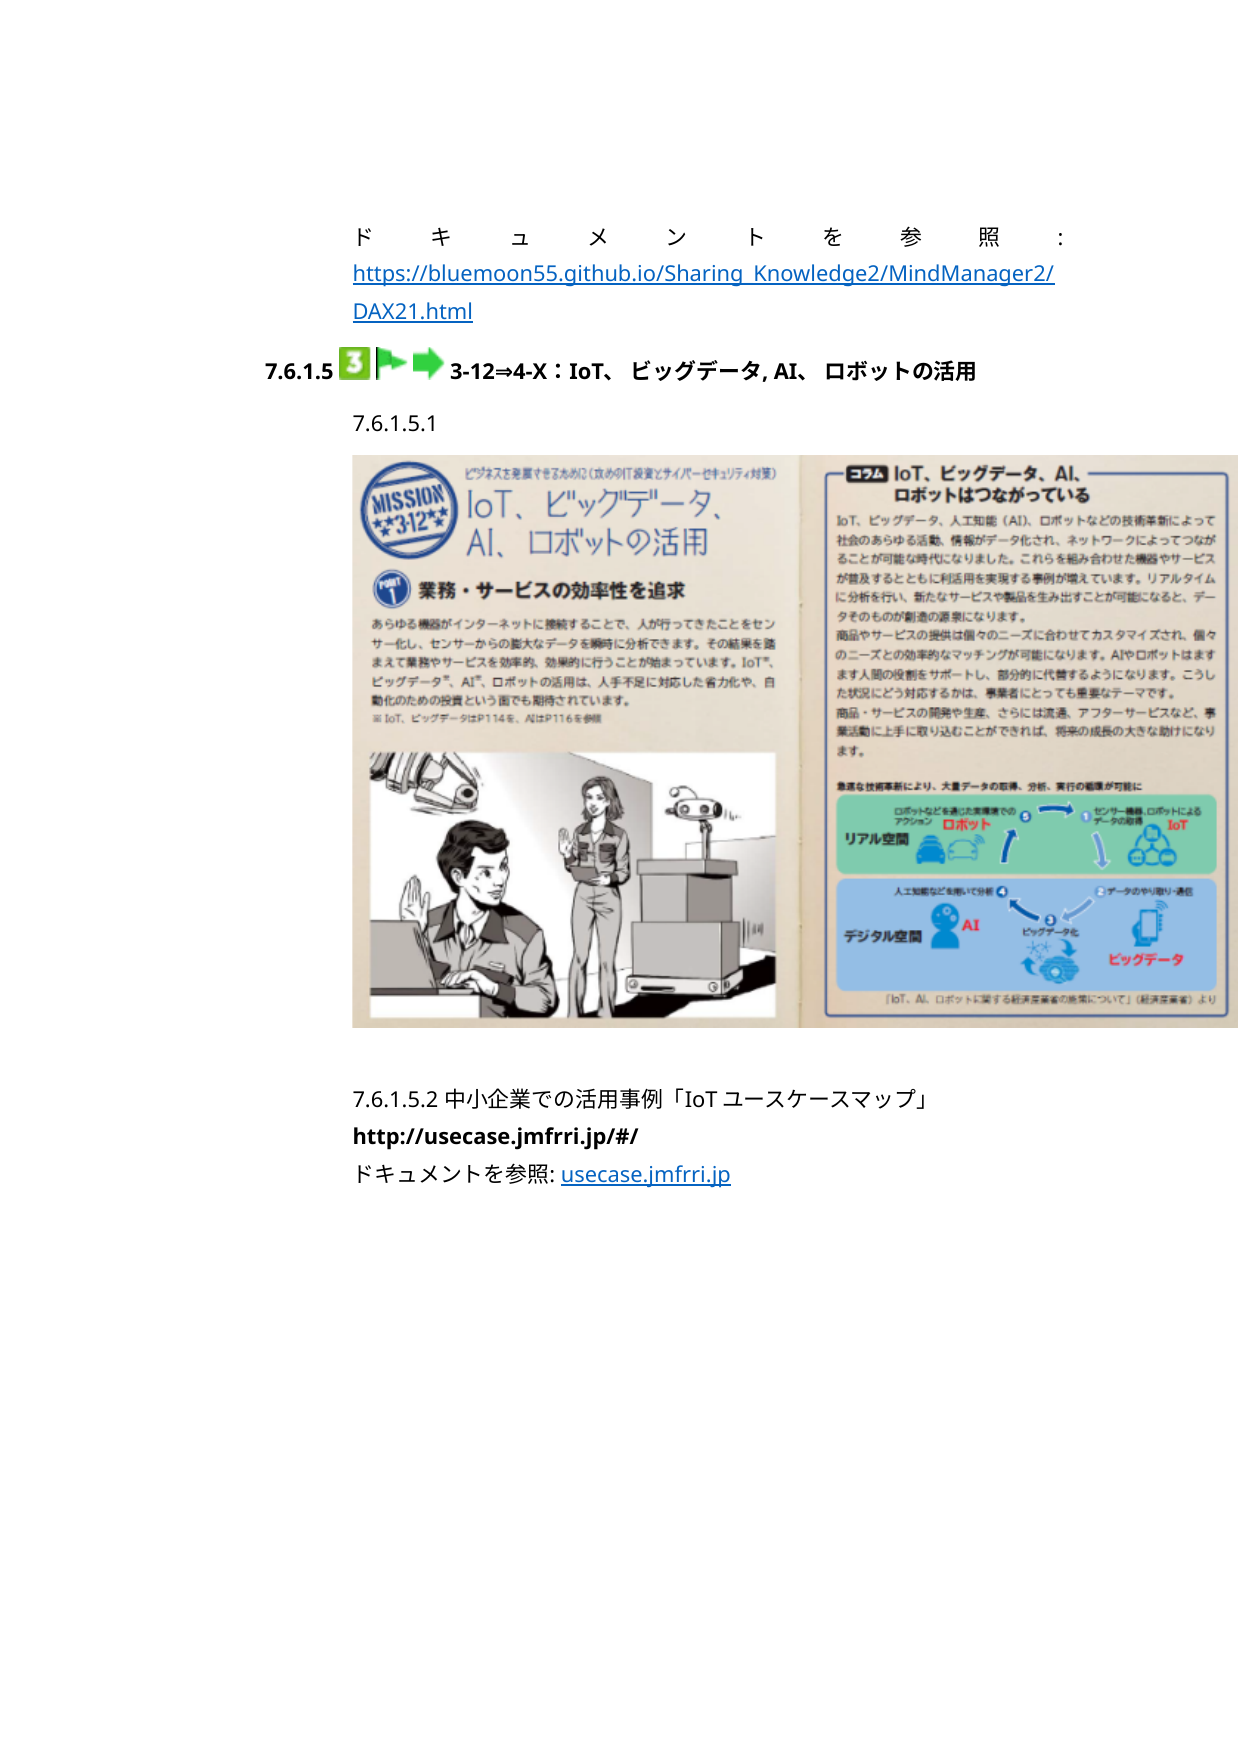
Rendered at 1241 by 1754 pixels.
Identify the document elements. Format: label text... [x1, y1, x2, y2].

text http://usecase.jmfrri.jp/#/ [352, 1117, 1063, 1154]
picture [413, 347, 445, 380]
text 3-12⇒4-X：IoT、 ビッグデータ, AI、 ロボットの活用 [265, 329, 1063, 404]
picture [352, 455, 1238, 1028]
picture [376, 347, 408, 380]
text ドキュメントを参照: usecase.jmfrri.jp [352, 1154, 1063, 1192]
text 中小企業での活用事例「IoTユースケースマップ」 [352, 1079, 1063, 1117]
picture [339, 347, 371, 380]
text ドキュメントを参照: https://bluemoon55.github.io/Sharing_Knowledge2/MindManager2/DAX21.html [352, 217, 1063, 329]
